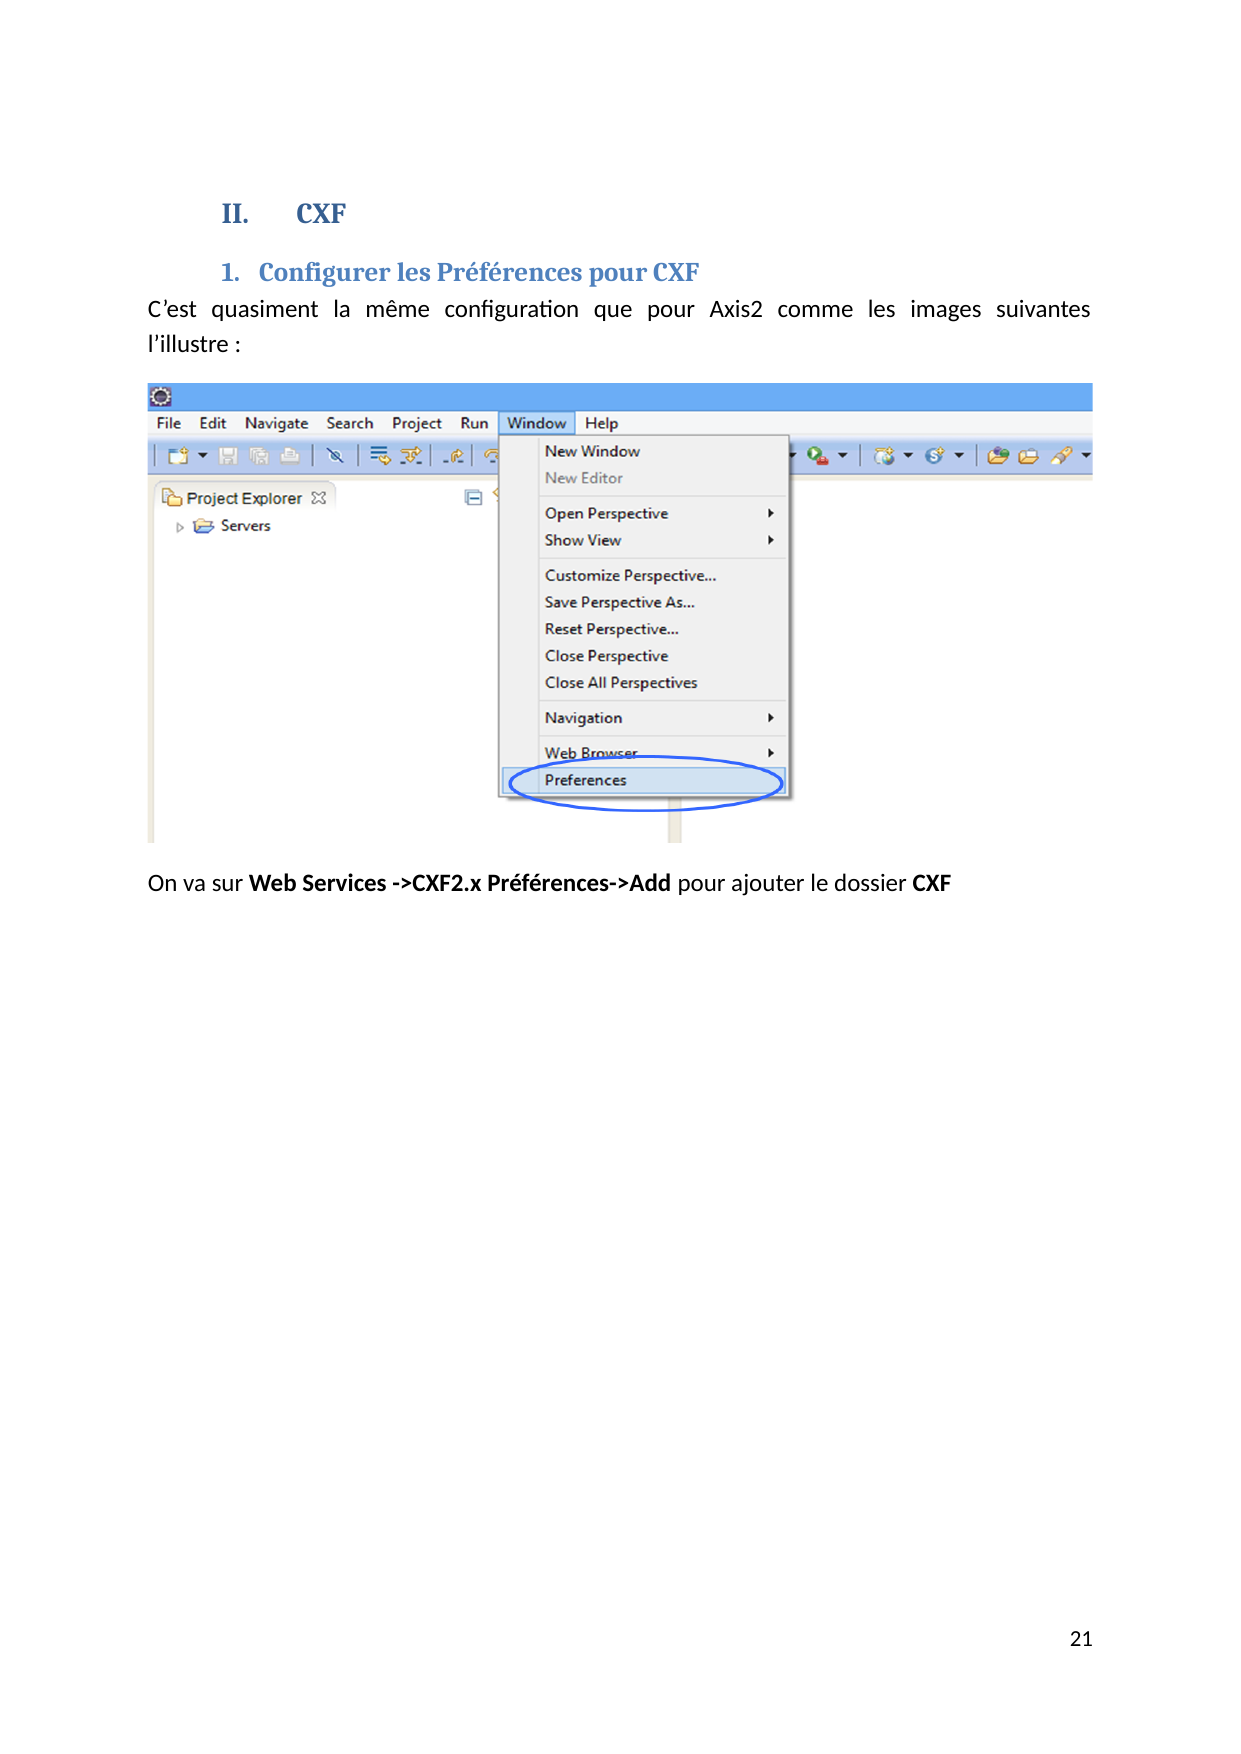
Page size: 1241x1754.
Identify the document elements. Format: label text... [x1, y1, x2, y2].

picture [147, 383, 1093, 843]
text On va sur Web Services ->CXF2.x Préférences->Add pour ajouter le dossier CXF [148, 867, 1093, 898]
text C’est quasiment la même configuration que pour Axis2 comme les images suivantes l’illustre : [148, 293, 1093, 358]
subtitle Configurer les Préférences pour CXF [221, 257, 1093, 288]
subtitle CXF [221, 198, 1093, 231]
